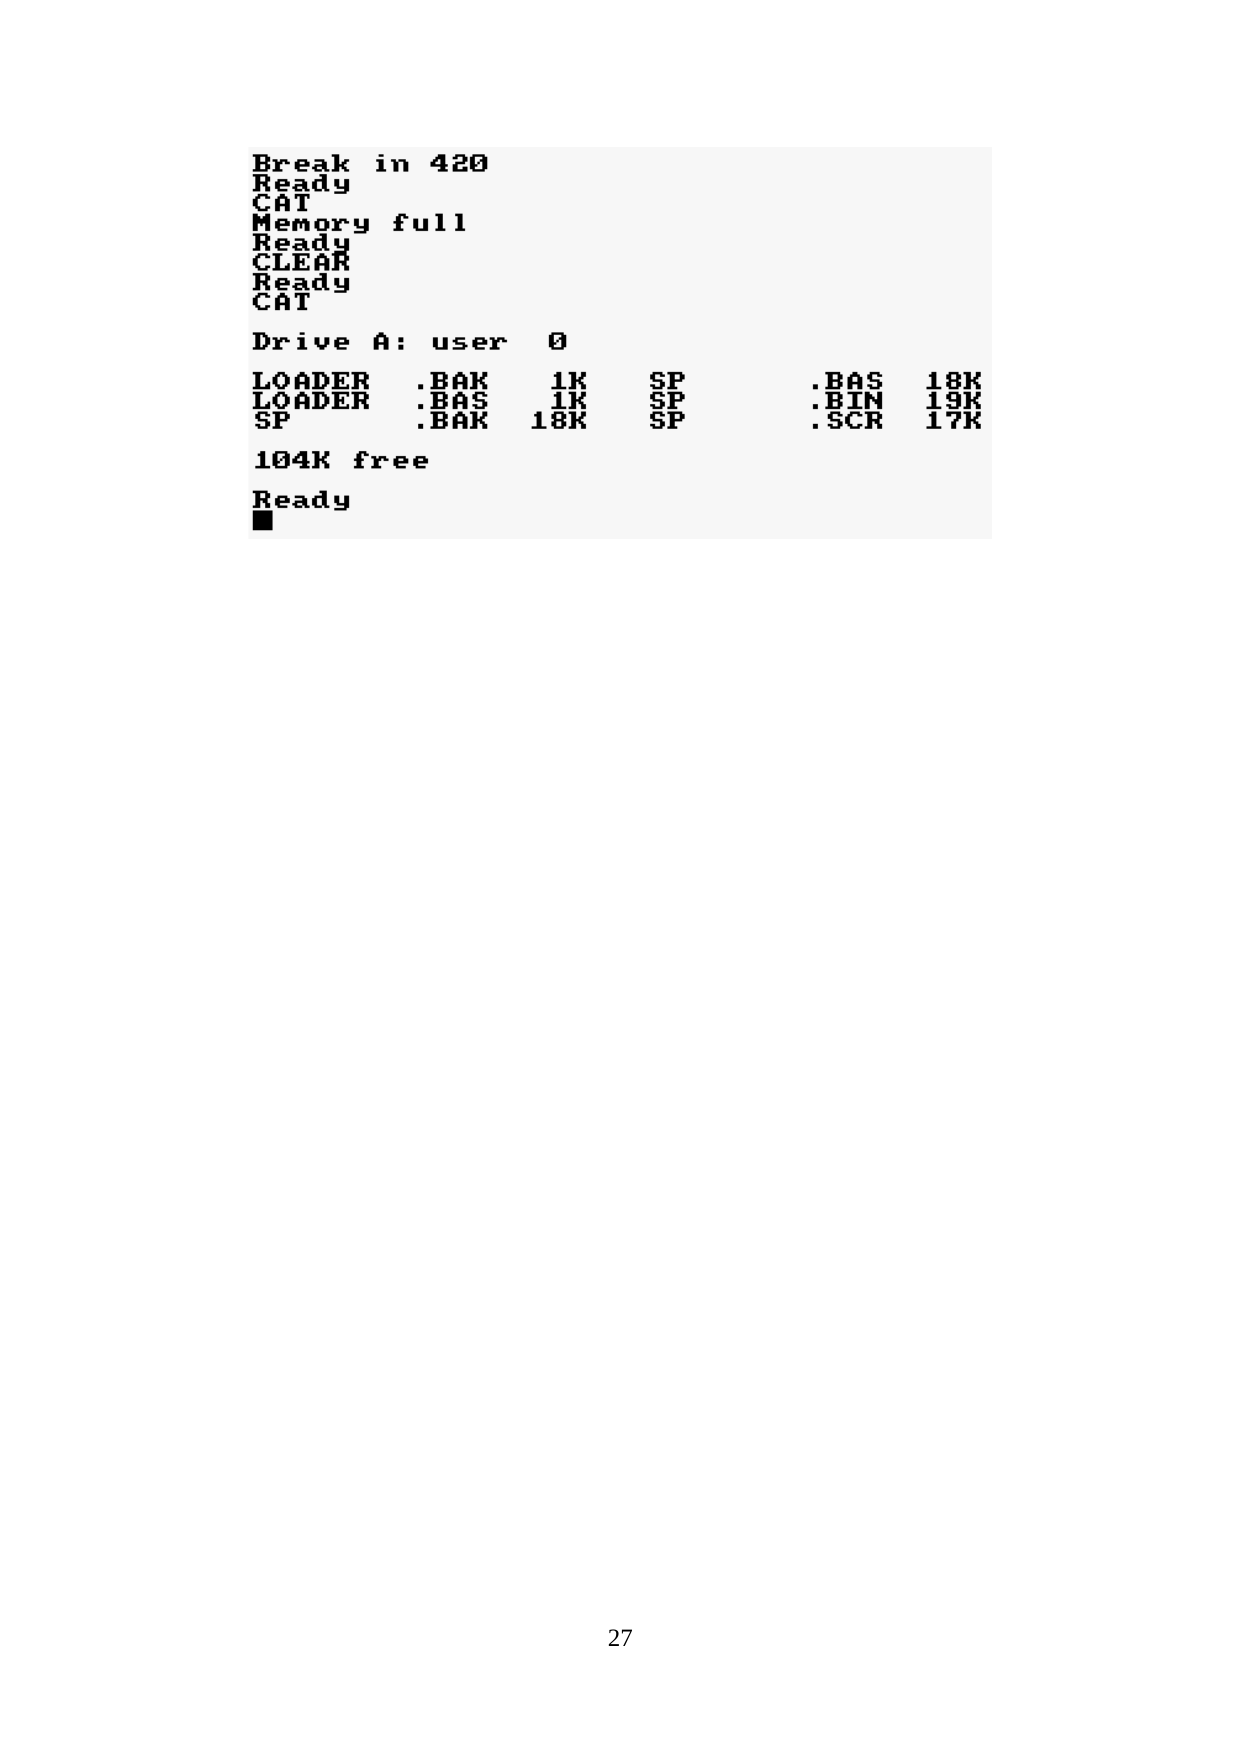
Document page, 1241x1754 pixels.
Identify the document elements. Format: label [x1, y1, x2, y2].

picture [248, 147, 992, 539]
